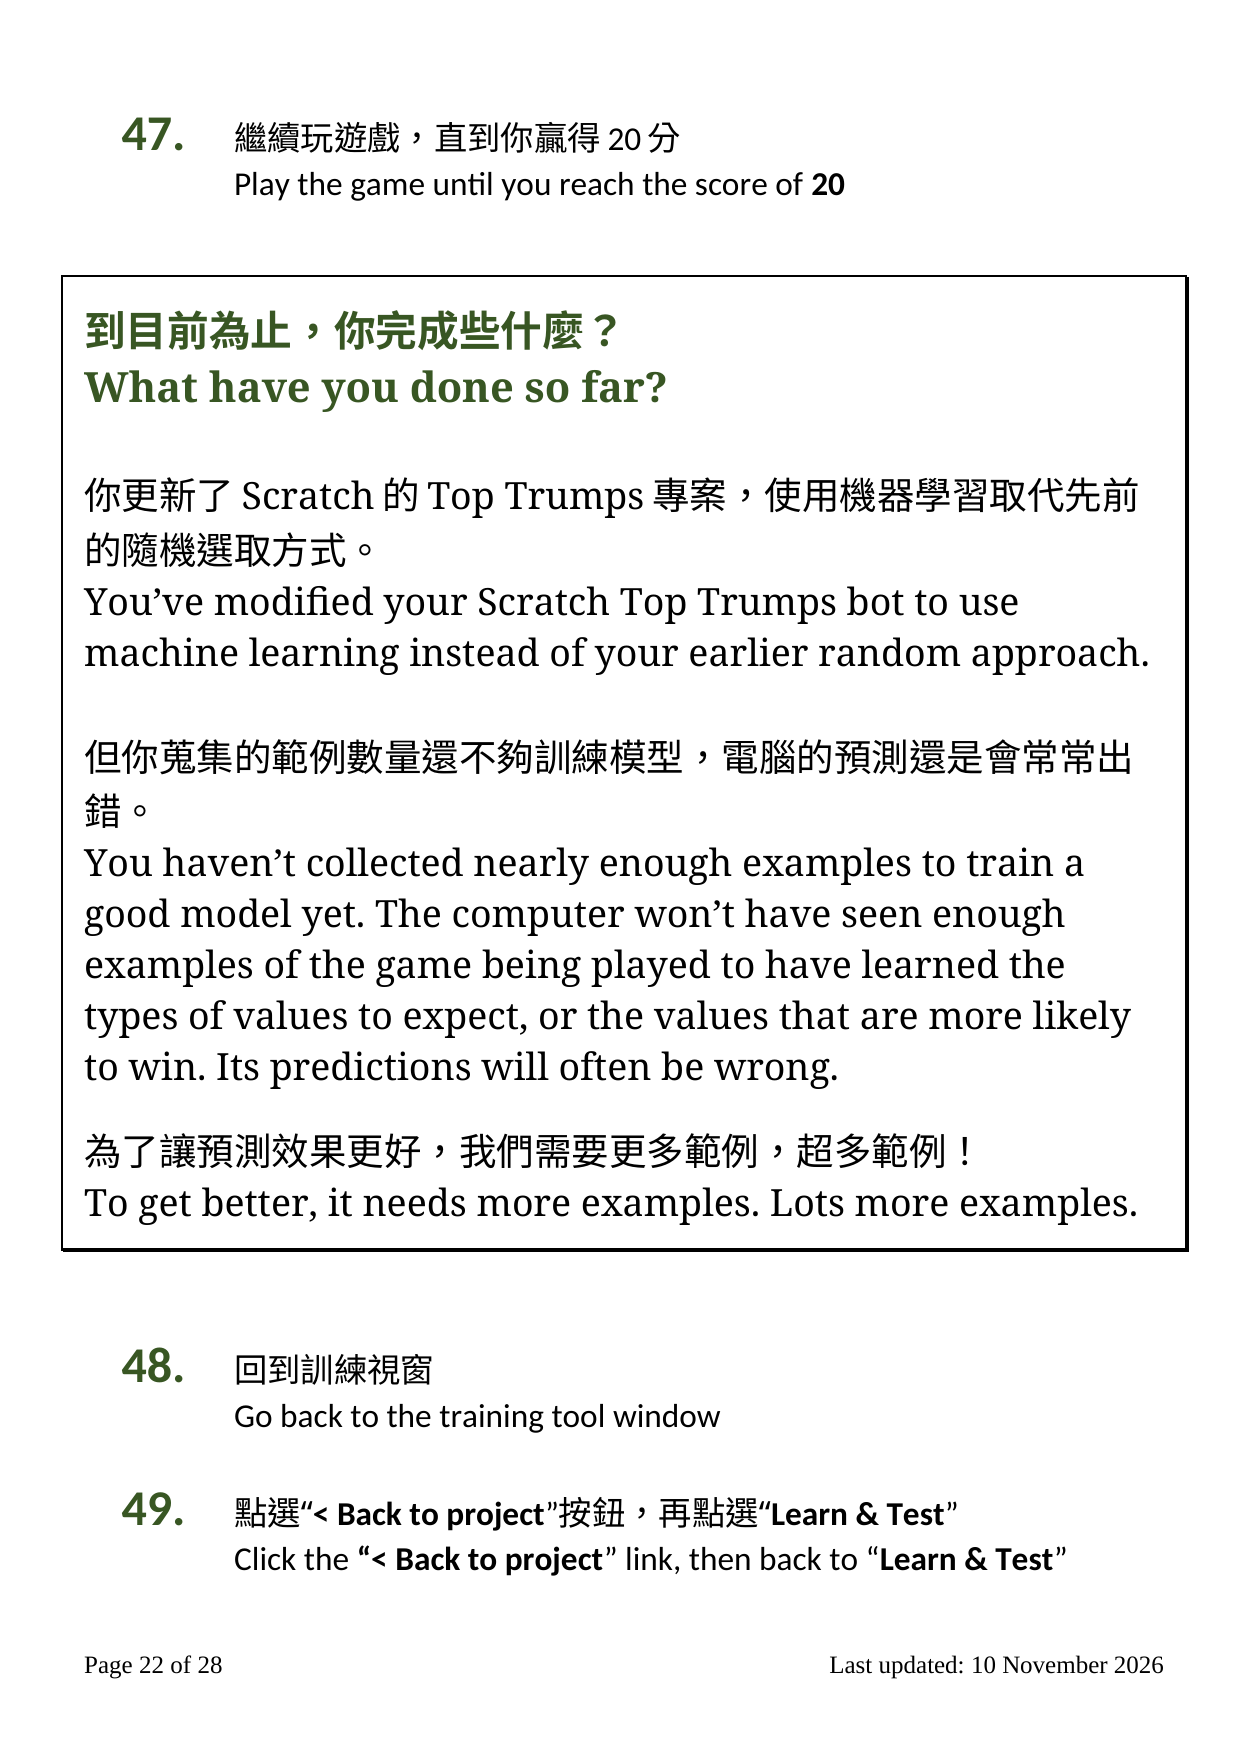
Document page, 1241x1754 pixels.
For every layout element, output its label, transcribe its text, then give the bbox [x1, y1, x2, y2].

text What have you done so far? [84, 358, 1164, 415]
text 你更新了Scratch的Top Trumps專案，使用機器學習取代先前的隨機選取方式。 [84, 466, 1164, 575]
list Play the game until you reach the score of 20 [159, 163, 1164, 275]
text You’ve modified your Scratch Top Trumps bot to use machine learning instead of your earlier random approach. [84, 575, 1164, 677]
text 到目前為止，你完成些什麼？ [63, 277, 1185, 358]
text You haven’t collected nearly enough examples to train a good model yet. The computer won’t have seen enough examples of the game being played to have learned the types of values to expect, or the values that are more likely to win. Its predictions will often be wrong. [84, 836, 1164, 1099]
list 點選“< Back to project”按鈕，再點選“Learn & Test” [121, 1476, 1164, 1537]
list 繼續玩遊戲，直到你贏得20分 [121, 102, 1164, 163]
list Click the “< Back to project” link, then back to “Learn & Test” [159, 1537, 1164, 1578]
text 但你蒐集的範例數量還不夠訓練模型，電腦的預測還是會常常出錯。 [84, 728, 1164, 836]
text 為了讓預測效果更好，我們需要更多範例，超多範例！ To get better, it needs more examples. Lots more examples. [63, 1099, 1185, 1248]
list 回到訓練視窗 [121, 1334, 1164, 1395]
list Go back to the training tool window [159, 1395, 1164, 1436]
